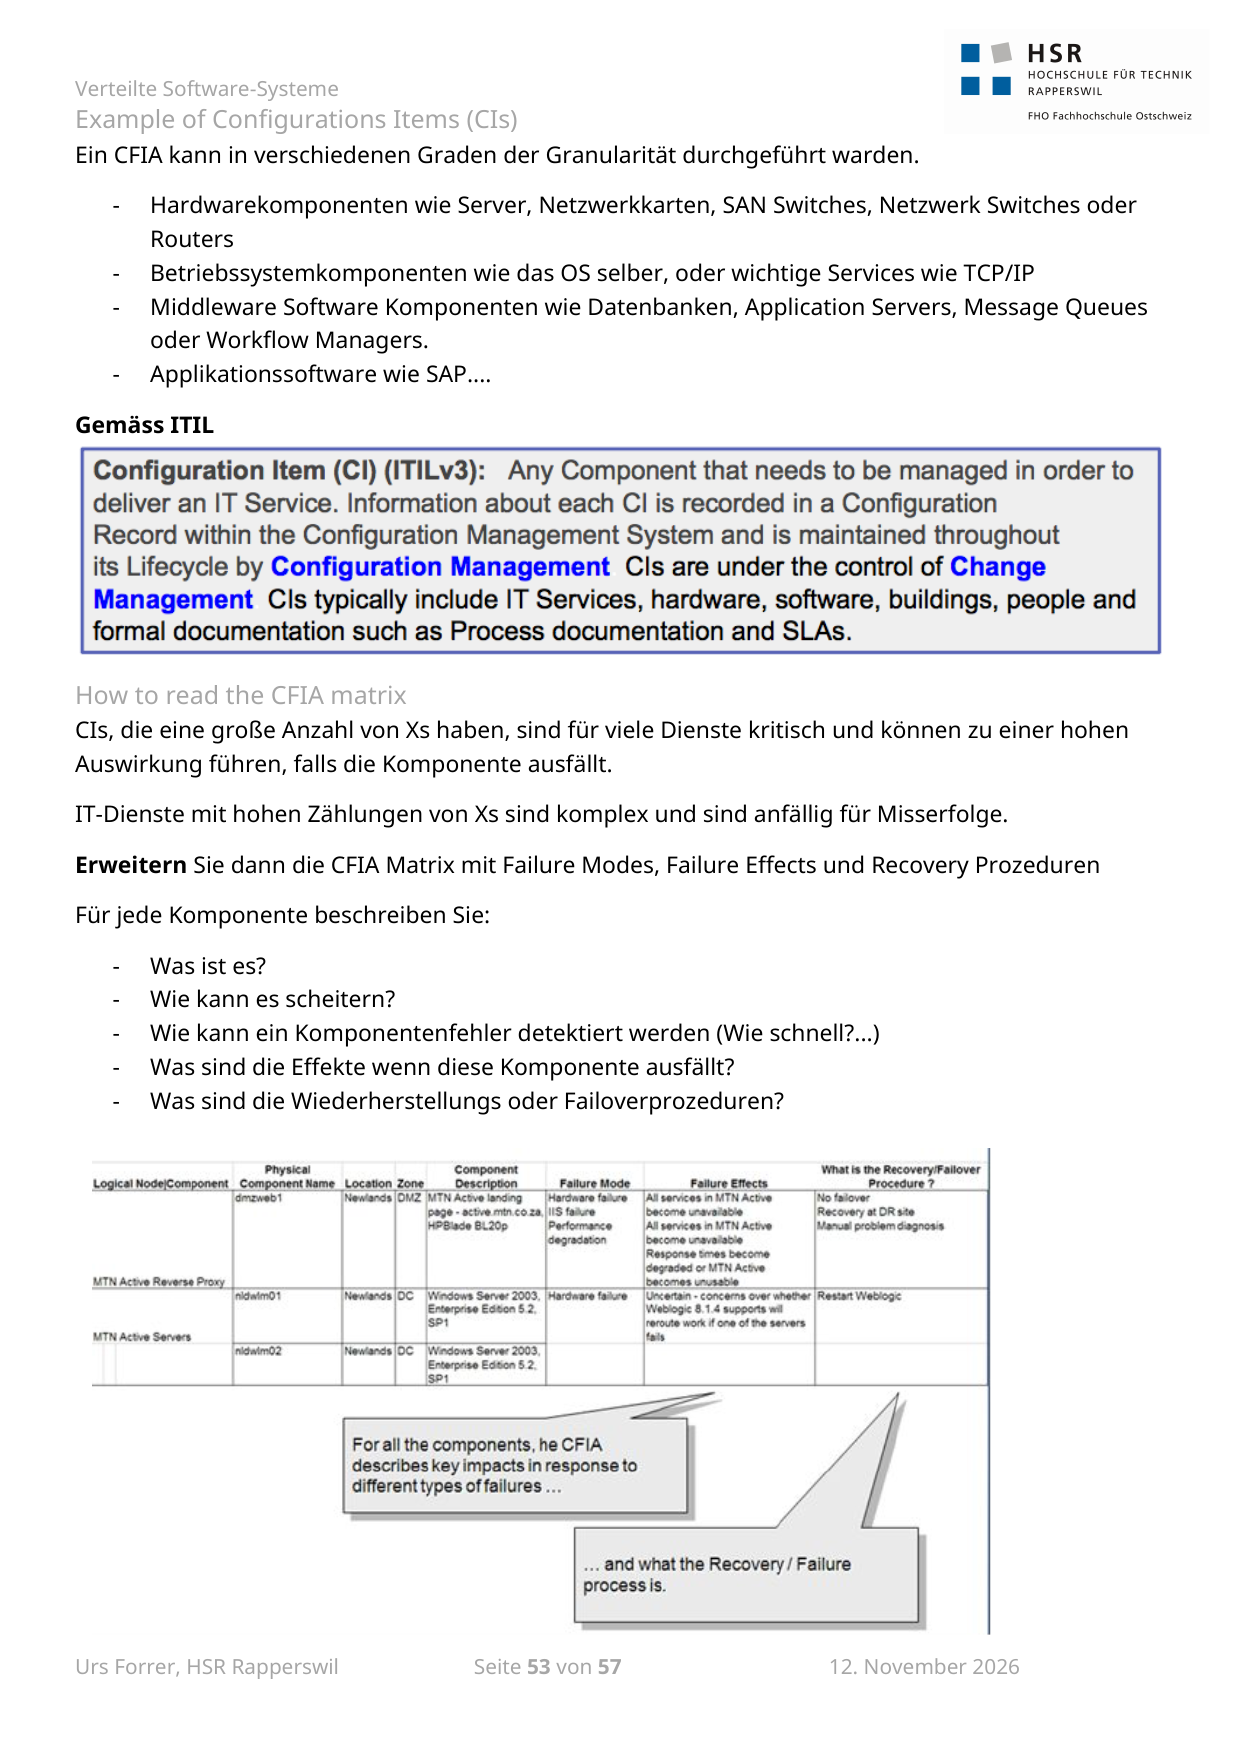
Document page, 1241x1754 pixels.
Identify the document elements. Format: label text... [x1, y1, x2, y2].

list Applikationssoftware wie SAP.... [112, 358, 1165, 389]
picture [943, 29, 1210, 134]
picture [75, 442, 1166, 659]
list Hardwarekomponenten wie Server, Netzwerkkarten, SAN Switches, Netzwerk Switches oder Routers [112, 189, 1165, 254]
list Wie kann es scheitern? [112, 983, 1165, 1014]
list Was ist es? [112, 949, 1165, 981]
list Was sind die Effekte wenn diese Komponente ausfällt? [112, 1051, 1165, 1082]
subtitle How to read the CFIA matrix [75, 677, 1165, 711]
picture [75, 1135, 1014, 1640]
list Betriebssystemkomponenten wie das OS selber, oder wichtige Services wie TCP/IP [112, 257, 1165, 288]
text CIs, die eine große Anzahl von Xs haben, sind für viele Dienste kritisch und können zu einer hohen Auswirkung führen, falls die Komponente ausfällt. [75, 714, 1165, 779]
list Was sind die Wiederherstellungs oder Failoverprozeduren? [112, 1084, 1165, 1116]
list Middleware Software Komponenten wie Datenbanken, Application Servers, Message Queues oder Workflow Managers. [112, 291, 1165, 356]
text IT-Dienste mit hohen Zählungen von Xs sind komplex und sind anfällig für Misserfolge. [75, 798, 1165, 829]
text Ein CFIA kann in verschiedenen Graden der Granularität durchgeführt warden. [75, 139, 1165, 170]
text Erweitern Sie dann die CFIA Matrix mit Failure Modes, Failure Effects und Recovery Prozeduren [75, 849, 1165, 880]
text Für jede Komponente beschreiben Sie: [75, 899, 1165, 930]
text Gemäss ITIL [75, 408, 1165, 442]
subtitle Example of Configurations Items (CIs) [75, 102, 1165, 136]
list Wie kann ein Komponentenfehler detektiert werden (Wie schnell?...) [112, 1017, 1165, 1048]
